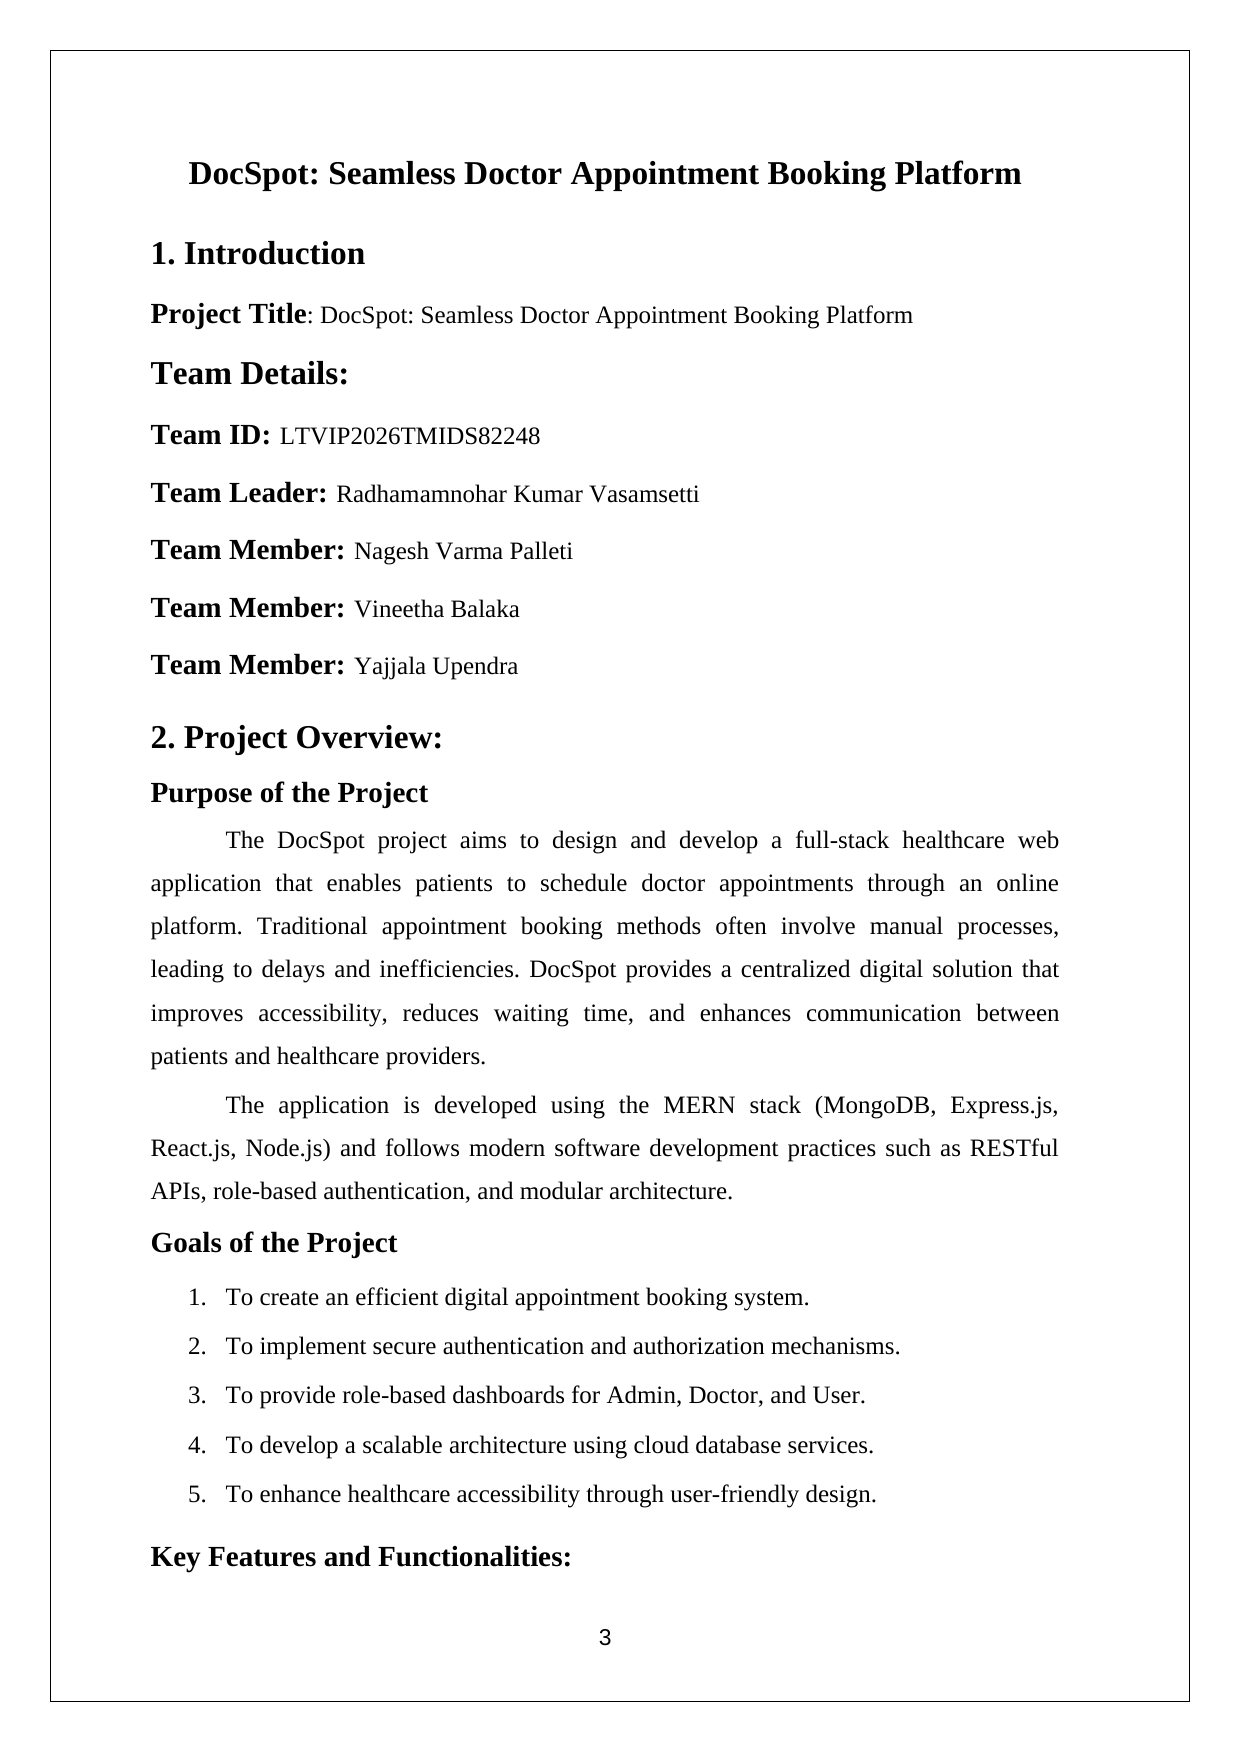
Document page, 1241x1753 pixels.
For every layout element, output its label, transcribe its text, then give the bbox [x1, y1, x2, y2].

text The application is developed using the MERN stack (MongoDB, Express.js, React.js, Node.js) and follows modern software development practices such as RESTful APIs, role-based authentication, and modular architecture. [150, 1090, 1060, 1205]
list To provide role-based dashboards for Admin, Doctor, and User. [188, 1381, 1060, 1409]
text Goals of the Project [150, 1226, 1060, 1259]
list To create an efficient digital appointment booking system. [188, 1282, 1060, 1311]
text Purpose of the Project [150, 775, 1018, 808]
text Project Title: DocSpot: Seamless Doctor Appointment Booking Platform [150, 297, 1060, 330]
text DocSpot: Seamless Doctor Appointment Booking Platform [150, 154, 1060, 192]
list To enhance healthcare accessibility through user-friendly design. [188, 1479, 1060, 1508]
text Team ID: LTVIP2026TMIDS82248 [150, 417, 1060, 450]
text 1. Introduction [150, 233, 1060, 271]
text Key Features and Functionalities: [150, 1539, 1060, 1572]
text Team Details: [150, 353, 1060, 391]
text The DocSpot project aims to design and develop a full-stack healthcare web application that enables patients to schedule doctor appointments through an online platform. Traditional appointment booking methods often involve manual processes, leading to delays and inefficiencies. DocSpot provides a centralized digital solution that improves accessibility, reduces waiting time, and enhances communication between patients and healthcare providers. [150, 825, 1060, 1069]
list To implement secure authentication and authorization mechanisms. [188, 1331, 1060, 1360]
text Team Leader: Radhamamnohar Kumar Vasamsetti Team Member: Nagesh Varma Palleti Team Member: Vineetha Balaka Team Member: Yajjala Upendra [150, 476, 1060, 682]
text 2. Project Overview: [150, 717, 1060, 756]
list To develop a scalable architecture using cloud database services. [188, 1430, 1060, 1459]
